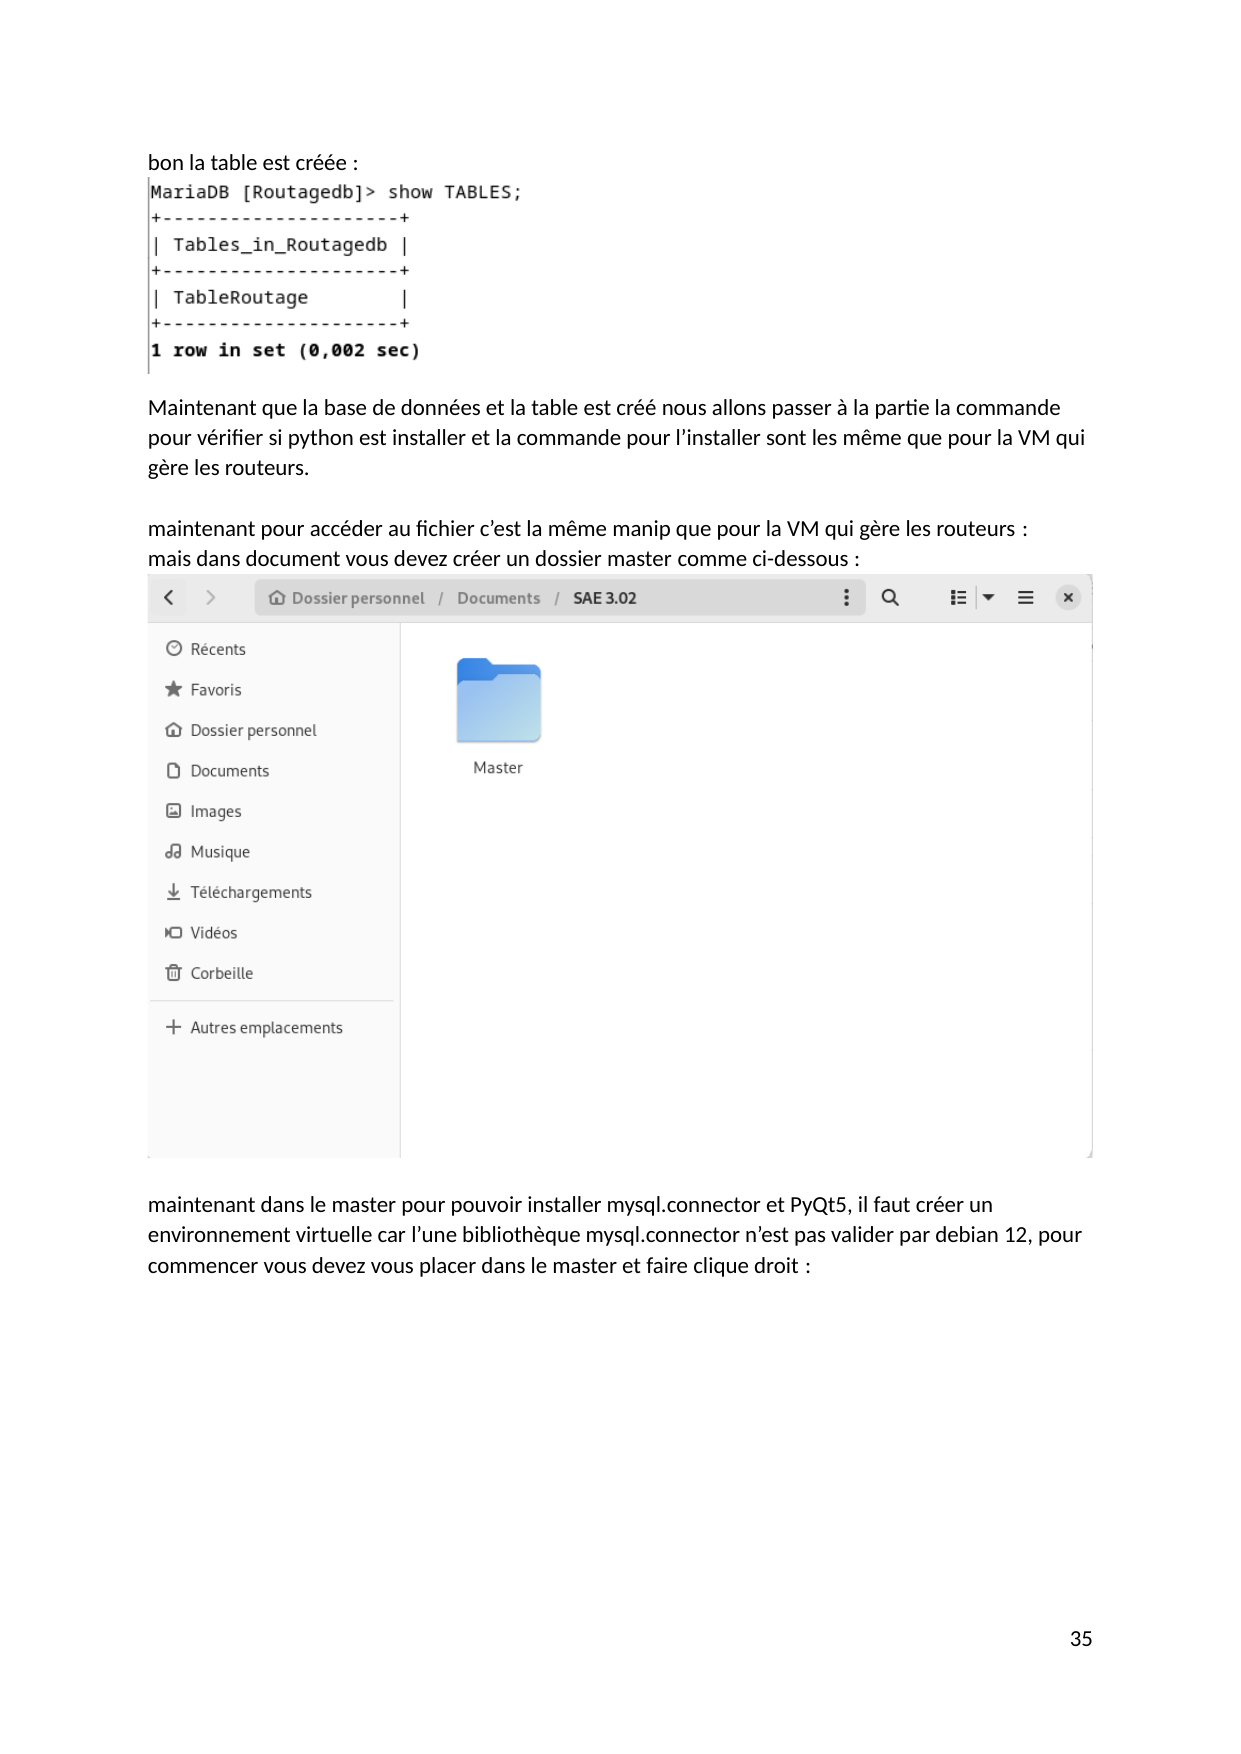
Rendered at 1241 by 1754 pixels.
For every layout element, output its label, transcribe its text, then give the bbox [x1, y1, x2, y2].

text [148, 148, 1093, 374]
picture [147, 177, 527, 374]
picture [147, 574, 1093, 1158]
text Maintenant que la base de données et la table est créé nous allons passer à la partie la commande pour vérifier si python est installer et la commande pour l’installer sont les même que pour la VM qui gère les routeurs. maintenant pour accéder au fichier c’est la même manip que pour la VM qui gère les routeurs : mais dans document vous devez créer un dossier master comme ci-dessous : maintenant dans le master pour pouvoir installer mysql.connector et PyQt5, il faut créer un environnement virtuelle car l’une bibliothèque mysql.connector n’est pas valider par debian 12, pour commencer vous devez vous placer dans le master et faire clique droit : vous devez cliquer ouvrir dans un terminal. dans le terminal vous avez besoin de venv pour verifier si il est installer faite cette commande « python3 -m venv –help », si sa affiche ça sa veut dire que il est installer : sinon faire la commande « apt install python3-venv -y ». quand venv est installer pour créer l’environnement virtuelle il faut faire cette commande « python3 -m venv venv », pour se connecter à l’environnement virtuelle il faut faire cette commande « source venv/bin/activate », si vous voyez venv devant votre répertoire ces bon vous y êtes cependant pour éviter les problème d’interface PyQt5 il faut créer le venv en n’étant pas en root : [148, 393, 1093, 574]
text Maintenant que la base de données et la table est créé nous allons passer à la partie la commande pour vérifier si python est installer et la commande pour l’installer sont les même que pour la VM qui gère les routeurs. maintenant pour accéder au fichier c’est la même manip que pour la VM qui gère les routeurs : mais dans document vous devez créer un dossier master comme ci-dessous : maintenant dans le master pour pouvoir installer mysql.connector et PyQt5, il faut créer un environnement virtuelle car l’une bibliothèque mysql.connector n’est pas valider par debian 12, pour commencer vous devez vous placer dans le master et faire clique droit : vous devez cliquer ouvrir dans un terminal. dans le terminal vous avez besoin de venv pour verifier si il est installer faite cette commande « python3 -m venv –help », si sa affiche ça sa veut dire que il est installer : sinon faire la commande « apt install python3-venv -y ». quand venv est installer pour créer l’environnement virtuelle il faut faire cette commande « python3 -m venv venv », pour se connecter à l’environnement virtuelle il faut faire cette commande « source venv/bin/activate », si vous voyez venv devant votre répertoire ces bon vous y êtes cependant pour éviter les problème d’interface PyQt5 il faut créer le venv en n’étant pas en root : [148, 1158, 1093, 1279]
